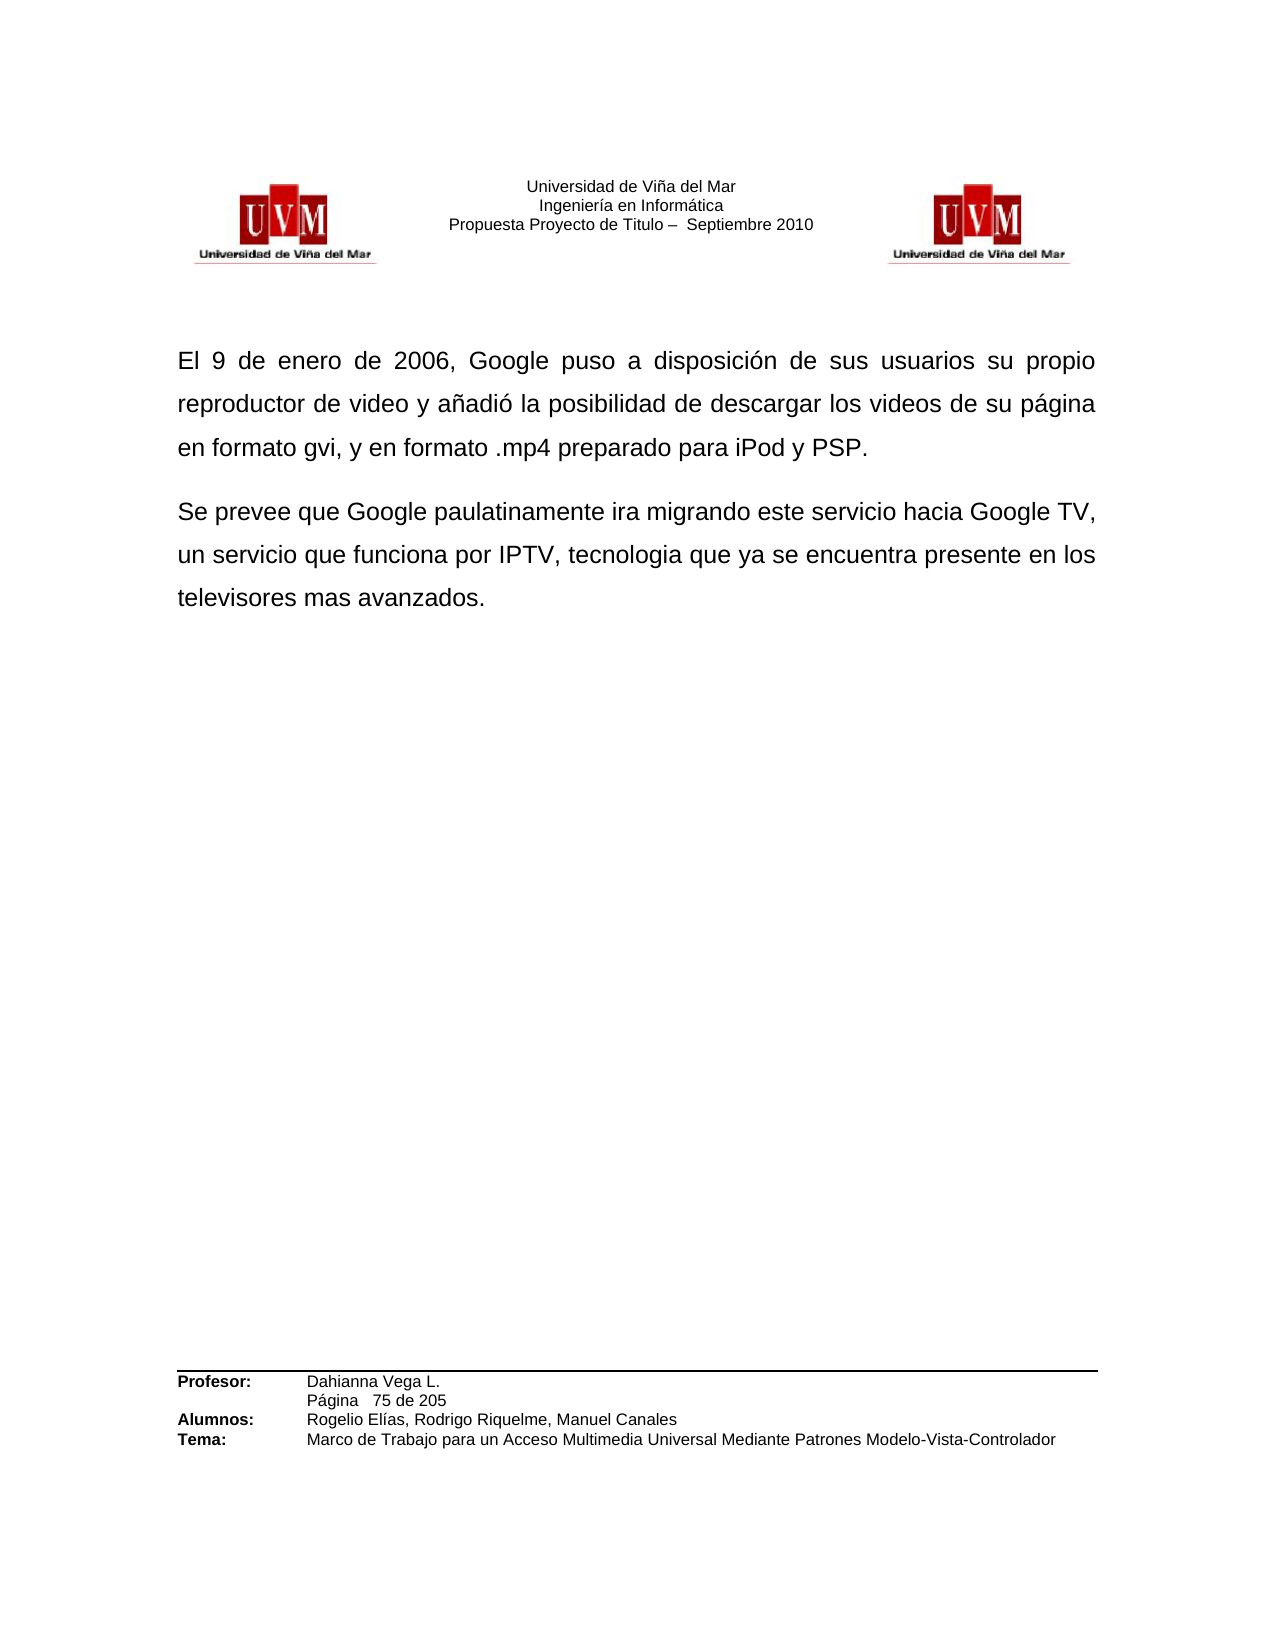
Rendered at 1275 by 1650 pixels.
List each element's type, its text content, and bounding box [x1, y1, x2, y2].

text El 9 de enero de 2006, Google puso a disposición de sus usuarios su propio reproductor de video y añadió la posibilidad de descargar los videos de su página en formato gvi, y en formato .mp4 preparado para iPod y PSP. [177, 346, 1098, 461]
picture [177, 176, 390, 267]
picture [871, 176, 1084, 267]
text Se prevee que Google paulatinamente ira migrando este servicio hacia Google TV, un servicio que funciona por IPTV, tecnologia que ya se encuentra presente en los televisores mas avanzados. [177, 497, 1098, 612]
